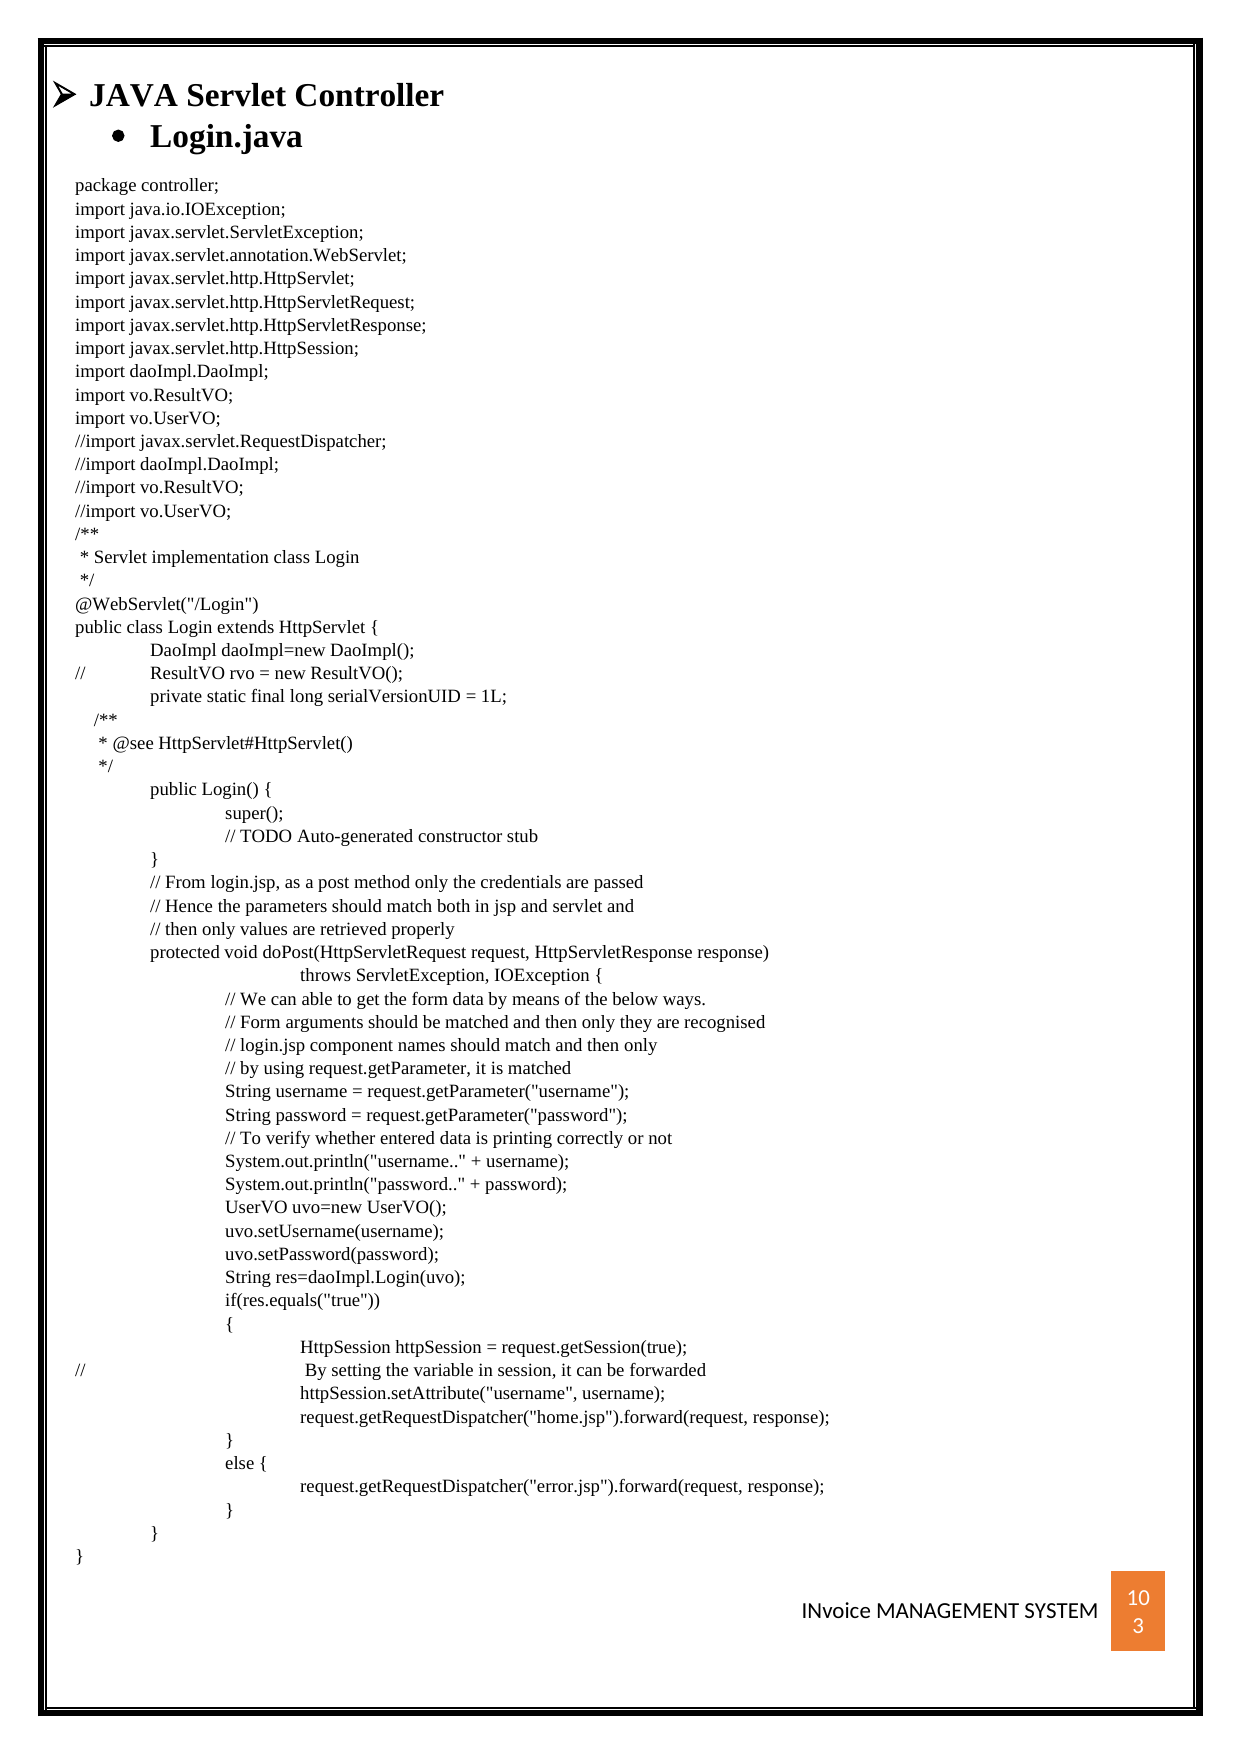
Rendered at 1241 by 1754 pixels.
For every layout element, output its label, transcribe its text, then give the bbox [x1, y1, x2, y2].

text // By setting the variable in session, it can be forwarded [75, 1359, 1165, 1381]
text System.out.println("password.." + password); [75, 1173, 1165, 1195]
text //import daoImpl.DaoImpl; [75, 453, 1165, 475]
text // Form arguments should be matched and then only they are recognised [75, 1011, 1165, 1032]
text // From login.jsp, as a post method only the credentials are passed [75, 871, 1165, 893]
text uvo.setUsername(username); [75, 1220, 1165, 1241]
text //import vo.UserVO; [75, 499, 1165, 521]
text private static final long serialVersionUID = 1L; [75, 685, 1165, 707]
text // TODO Auto-generated constructor stub [75, 825, 1165, 846]
text public class Login extends HttpServlet { [75, 616, 1165, 637]
text import javax.servlet.http.HttpServletRequest; [75, 291, 1165, 312]
text */ [75, 755, 1165, 777]
text @WebServlet("/Login") [75, 592, 1165, 614]
text import vo.ResultVO; [75, 383, 1165, 405]
text uvo.setPassword(password); [75, 1243, 1165, 1264]
text String res=daoImpl.Login(uvo); [75, 1266, 1165, 1288]
text import javax.servlet.http.HttpServlet; [75, 267, 1165, 289]
text //import vo.ResultVO; [75, 476, 1165, 498]
text UserVO uvo=new UserVO(); [75, 1196, 1165, 1218]
text else { [75, 1452, 1165, 1473]
text request.getRequestDispatcher("error.jsp").forward(request, response); [75, 1475, 1165, 1497]
text // We can able to get the form data by means of the below ways. [75, 987, 1165, 1009]
text import daoImpl.DaoImpl; [75, 360, 1165, 382]
text System.out.println("username.." + username); [75, 1150, 1165, 1172]
text DaoImpl daoImpl=new DaoImpl(); [75, 639, 1165, 661]
text protected void doPost(HttpServletRequest request, HttpServletResponse response) [75, 941, 1165, 962]
text } [75, 1545, 1165, 1566]
text { [75, 1313, 1165, 1334]
text request.getRequestDispatcher("home.jsp").forward(request, response); [75, 1406, 1165, 1427]
text HttpSession httpSession = request.getSession(true); [75, 1336, 1165, 1357]
text String username = request.getParameter("username"); [75, 1080, 1165, 1102]
text import javax.servlet.http.HttpSession; [75, 337, 1165, 358]
text // To verify whether entered data is printing correctly or not [75, 1127, 1165, 1148]
list Login.java [112, 116, 1165, 155]
text import javax.servlet.ServletException; [75, 221, 1165, 242]
text if(res.equals("true")) [75, 1289, 1165, 1311]
text httpSession.setAttribute("username", username); [75, 1382, 1165, 1404]
text import java.io.IOException; [75, 198, 1165, 219]
text //import javax.servlet.RequestDispatcher; [75, 430, 1165, 451]
text // ResultVO rvo = new ResultVO(); [75, 662, 1165, 684]
text package controller; [75, 174, 1165, 196]
text throws ServletException, IOException { [75, 964, 1165, 986]
text import javax.servlet.http.HttpServletResponse; [75, 314, 1165, 335]
text } [75, 1429, 1165, 1450]
text * @see HttpServlet#HttpServlet() [75, 732, 1165, 753]
text super(); [75, 802, 1165, 823]
text * Servlet implementation class Login [75, 546, 1165, 568]
text public Login() { [75, 778, 1165, 800]
text String password = request.getParameter("password"); [75, 1103, 1165, 1125]
text /** [75, 709, 1165, 730]
text /** [75, 523, 1165, 544]
text // Hence the parameters should match both in jsp and servlet and [75, 894, 1165, 916]
text // login.jsp component names should match and then only [75, 1034, 1165, 1055]
text } [75, 848, 1165, 869]
text } [75, 1498, 1165, 1520]
text import vo.UserVO; [75, 407, 1165, 428]
text */ [75, 569, 1165, 591]
text import javax.servlet.annotation.WebServlet; [75, 244, 1165, 266]
text // then only values are retrieved properly [75, 918, 1165, 939]
list JAVA Servlet Controller [51, 75, 1165, 113]
text // by using request.getParameter, it is matched [75, 1057, 1165, 1079]
text } [75, 1522, 1165, 1543]
